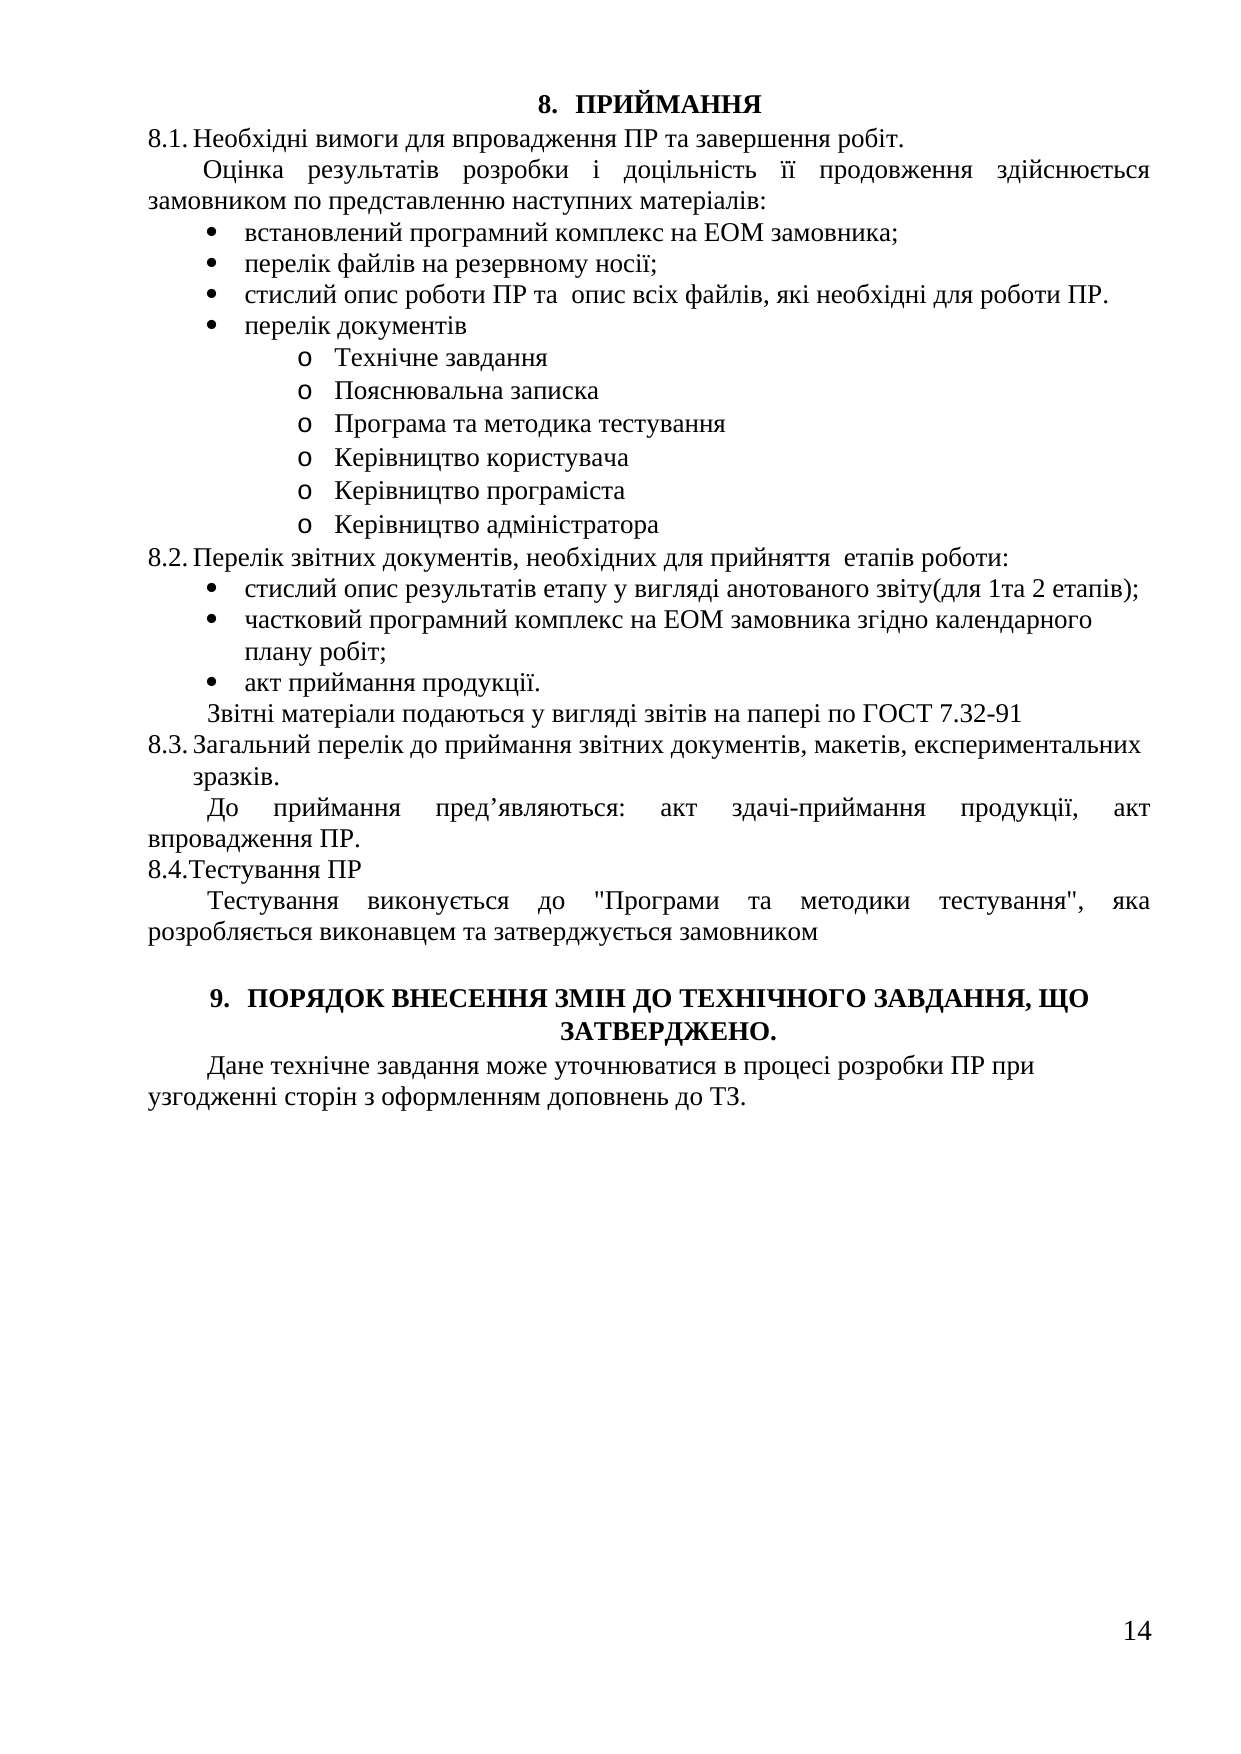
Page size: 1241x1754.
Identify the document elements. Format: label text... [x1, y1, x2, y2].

list Технічне завдання [297, 341, 1152, 374]
list Керівництво програміста [297, 474, 1152, 508]
list перелік файлів на резервному носії; [207, 247, 1152, 278]
list Перелік звітних документів, необхідних для прийняття етапів роботи: [148, 541, 1152, 572]
text Тестування виконується до "Програми та методики тестування", яка розробляється виконавцем та затверджується замовником [148, 884, 1152, 946]
list Необхідні вимоги для впровадження ПР та завершення робіт. [148, 122, 1152, 153]
list Пояснювальна записка [297, 374, 1152, 407]
text Дане технічне завдання може уточнюватися в процесі розробки ПР при узгодженні сторін з оформленням доповнень до ТЗ. [148, 1049, 1152, 1111]
list Загальний перелік до приймання звітних документів, макетів, експериментальних зразків. [148, 728, 1152, 791]
text До приймання пред’являються: акт здачі-приймання продукції, акт впровадження ПР. [148, 791, 1152, 853]
list Керівництво користувача [297, 441, 1152, 474]
list встановлений програмний комплекс на ЕОМ замовника; [207, 216, 1152, 247]
list ПОРЯДОК ВНЕСЕННЯ ЗМІН ДО ТЕХНІЧНОГО ЗАВДАННЯ, ЩО ЗАТВЕРДЖЕНО. [148, 982, 1152, 1046]
list Програма та методика тестування [297, 407, 1152, 441]
list акт приймання продукції. [207, 666, 1152, 697]
text Звітні матеріали подаються у вигляді звітів на папері по ГОСТ 7.32-91 [207, 697, 1152, 728]
list ПРИЙМАННЯ [148, 89, 1152, 120]
list стислий опис роботи ПР та опис всіх файлів, які необхідні для роботи ПР. [207, 278, 1152, 309]
text Оцінка результатів розробки і доцільність її продовження здійснюється замовником по представленню наступних матеріалів: [148, 153, 1151, 216]
list стислий опис результатів етапу у вигляді анотованого звіту(для 1та 2 етапів); [207, 572, 1152, 604]
list Керівництво адміністратора [297, 508, 1152, 541]
list частковий програмний комплекс на ЕОМ замовника згідно календарного плану робіт; [207, 604, 1152, 666]
text 8.4.Тестування ПР [148, 853, 1152, 884]
list перелік документів [207, 309, 1152, 341]
